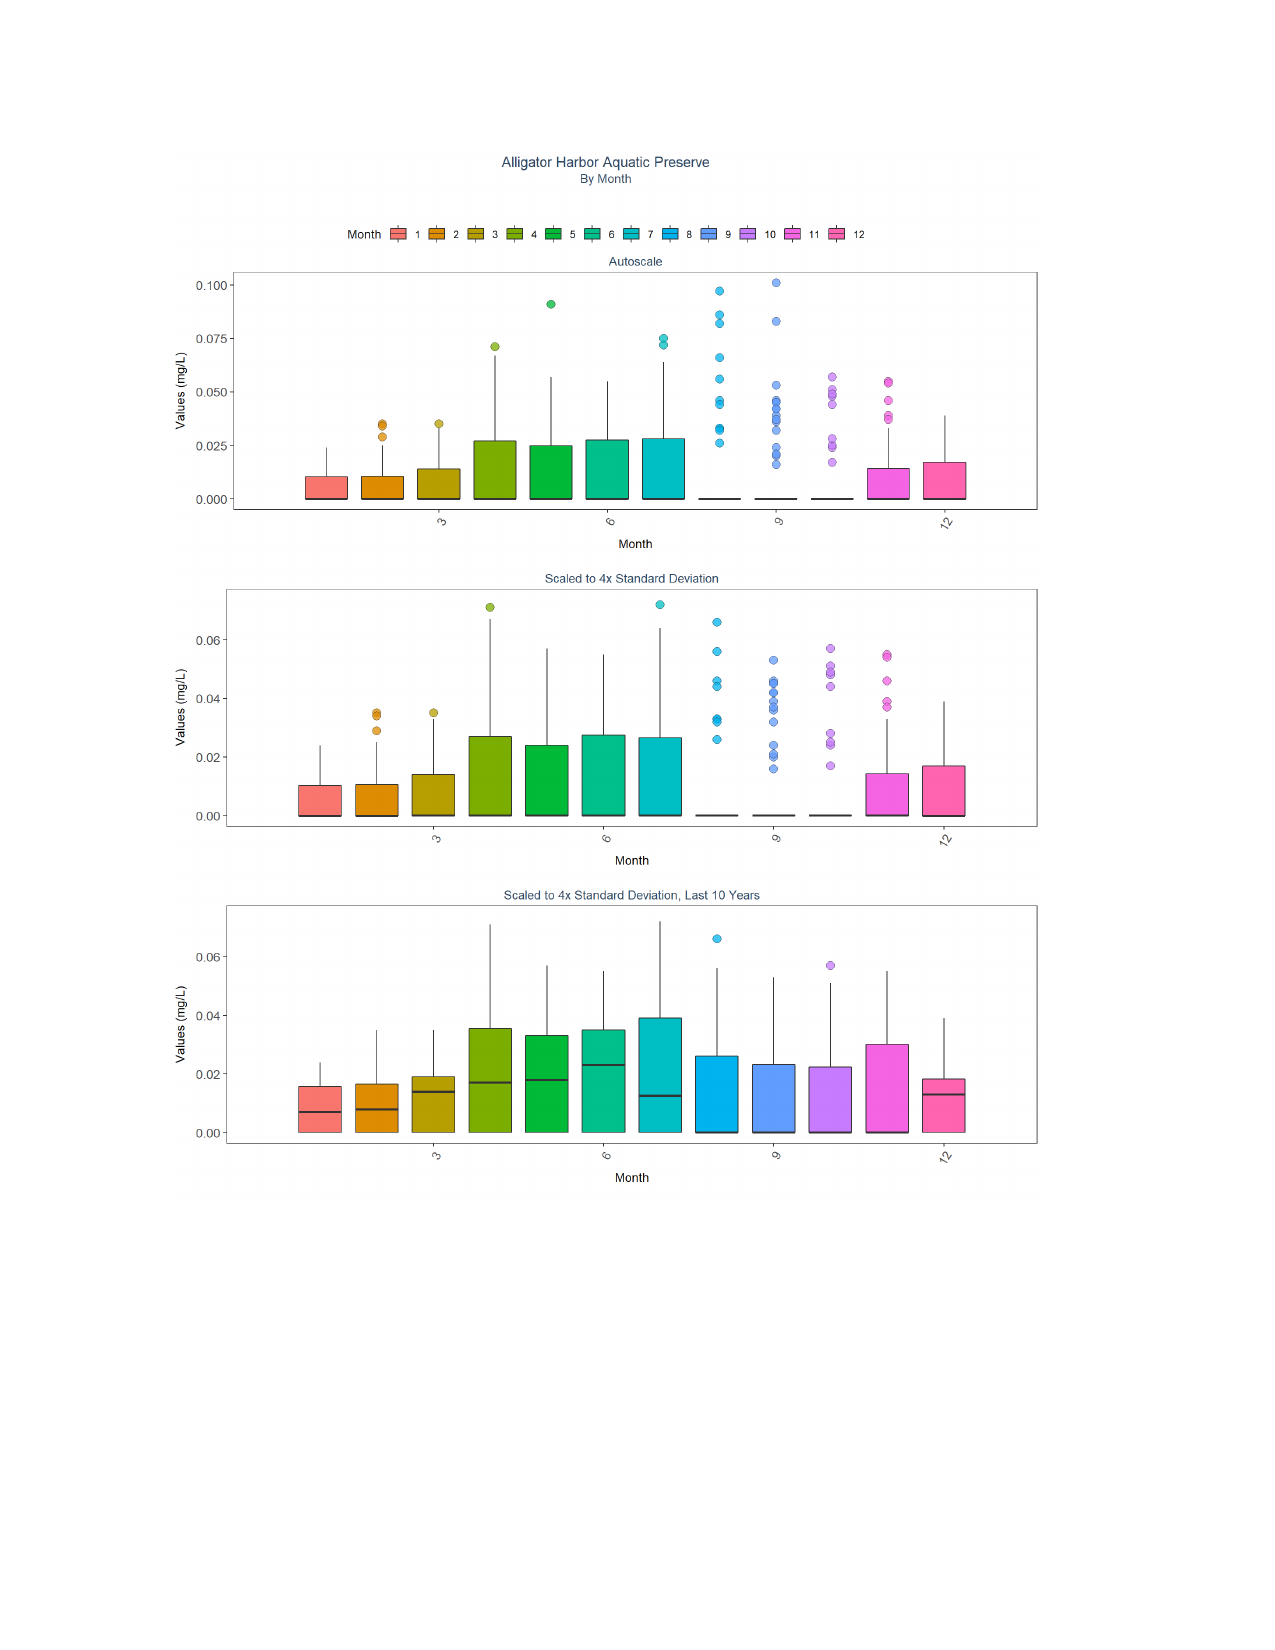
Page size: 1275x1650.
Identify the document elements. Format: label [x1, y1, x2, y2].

picture [168, 150, 1044, 1200]
